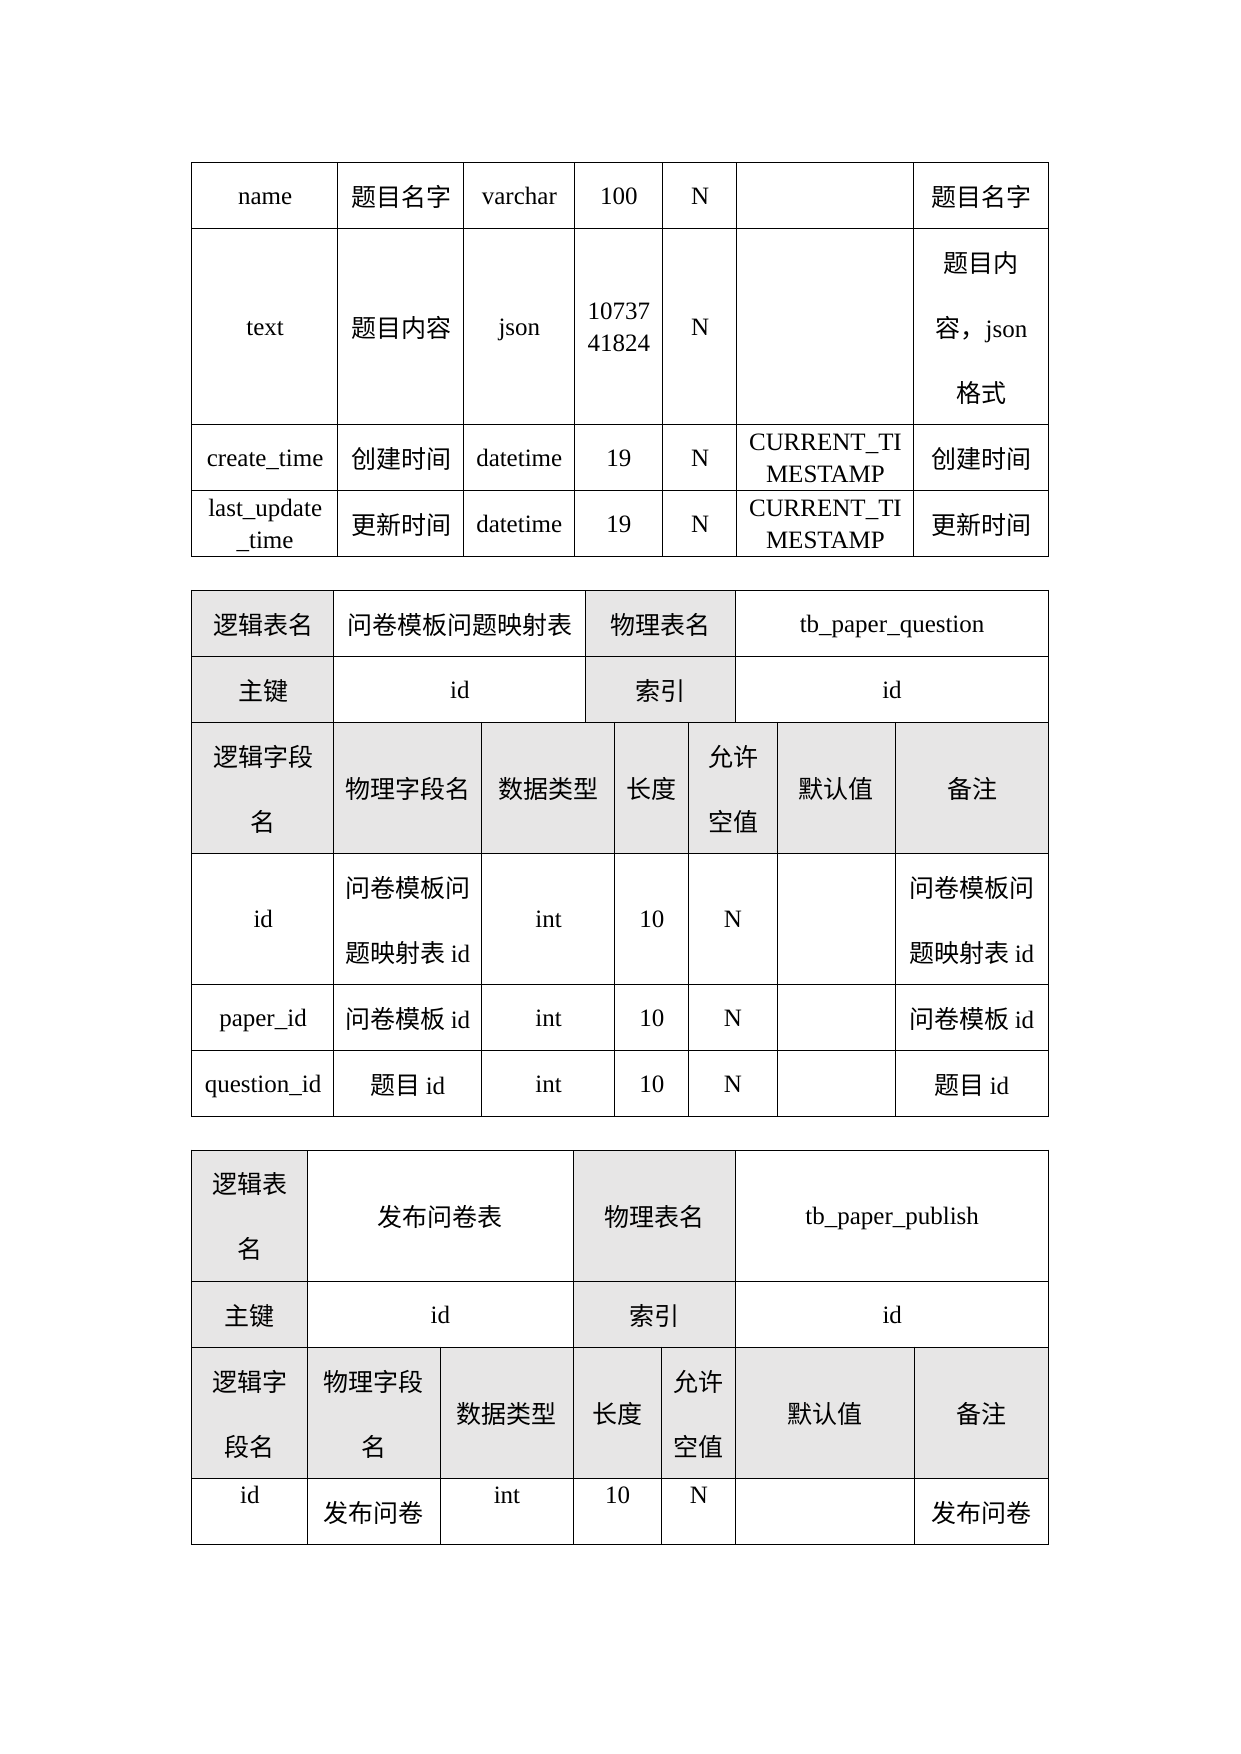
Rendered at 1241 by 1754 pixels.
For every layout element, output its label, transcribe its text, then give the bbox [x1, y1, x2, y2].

table_cell 问卷模板问题映射表id [334, 854, 481, 984]
table_cell 发布问卷表id [308, 1479, 440, 1544]
table_cell 创建时间 [338, 425, 463, 490]
table_header 发布问卷表 [308, 1151, 573, 1281]
table_cell [778, 985, 895, 1050]
table_cell CURRENT_TIMESTAMP [737, 425, 913, 490]
table_cell int [482, 1051, 614, 1116]
table_cell 长度 [574, 1348, 661, 1478]
table_cell 索引 [586, 657, 735, 722]
table_cell 更新时间 [914, 491, 1048, 556]
table_header tb_paper_publish [736, 1151, 1048, 1281]
table_cell text [192, 229, 337, 424]
table_cell id [308, 1282, 573, 1347]
table_cell CURRENT_TIMESTAMP [737, 491, 913, 556]
table_cell 逻辑字段名 [192, 723, 333, 853]
table_cell 允许空值 [662, 1348, 735, 1478]
table_cell 备注 [915, 1348, 1048, 1478]
table_cell 默认值 [778, 723, 895, 853]
table_header 物理表名 [574, 1151, 735, 1281]
table_cell N [663, 425, 736, 490]
table_cell int [482, 854, 614, 984]
table_cell 数据类型 [482, 723, 614, 853]
table_cell json [464, 229, 574, 424]
table_header tb_paper_question [736, 591, 1048, 656]
table_cell 物理字段名 [308, 1348, 440, 1478]
table_cell id [192, 1479, 307, 1544]
table_cell 允许空值 [689, 723, 777, 853]
table_cell datetime [464, 425, 574, 490]
table_cell 题目id [334, 1051, 481, 1116]
table_cell N [663, 491, 736, 556]
table_cell 19 [575, 491, 662, 556]
table_cell N [689, 985, 777, 1050]
table_header 问卷模板问题映射表 [334, 591, 585, 656]
table_cell [737, 229, 913, 424]
table_cell 题目内容，json格式 [914, 229, 1048, 424]
table_cell 1073741824 [575, 229, 662, 424]
table_cell 问卷模板id [334, 985, 481, 1050]
table_cell id [192, 854, 333, 984]
table_cell 逻辑字段名 [192, 1348, 307, 1478]
table_cell id [736, 657, 1048, 722]
table_cell 物理字段名 [334, 723, 481, 853]
table_cell [737, 163, 913, 228]
table_cell 主键 [192, 1282, 307, 1347]
table_cell datetime [464, 491, 574, 556]
table_cell 题目id [896, 1051, 1048, 1116]
table_cell paper_id [192, 985, 333, 1050]
table_cell int [441, 1479, 573, 1544]
table_cell 10 [574, 1479, 661, 1544]
table_cell 创建时间 [914, 425, 1048, 490]
table_cell 题目内容 [338, 229, 463, 424]
table_cell 10 [615, 854, 688, 984]
table_cell 发布问卷表的id [915, 1479, 1048, 1544]
table_cell int [482, 985, 614, 1050]
table_cell 100 [575, 163, 662, 228]
table_cell name [192, 163, 337, 228]
table_cell 题目名字 [338, 163, 463, 228]
table_cell 问卷模板问题映射表id [896, 854, 1048, 984]
table_cell 更新时间 [338, 491, 463, 556]
table_cell N [663, 229, 736, 424]
table_header 逻辑表名 [192, 591, 333, 656]
table_cell 主键 [192, 657, 333, 722]
table_cell N [663, 163, 736, 228]
table_cell 10 [615, 1051, 688, 1116]
table_cell create_time [192, 425, 337, 490]
table_cell id [334, 657, 585, 722]
table_cell question_id [192, 1051, 333, 1116]
table_cell N [689, 1051, 777, 1116]
table_header 物理表名 [586, 591, 735, 656]
table_cell N [689, 854, 777, 984]
table_cell [736, 1479, 914, 1544]
table_cell [778, 854, 895, 984]
table_cell 数据类型 [441, 1348, 573, 1478]
table_cell 备注 [896, 723, 1048, 853]
table_cell 10 [615, 985, 688, 1050]
table_cell id [736, 1282, 1048, 1347]
table_cell [778, 1051, 895, 1116]
table_cell 19 [575, 425, 662, 490]
table_cell 长度 [615, 723, 688, 853]
table_cell 索引 [574, 1282, 735, 1347]
table_cell 题目名字 [914, 163, 1048, 228]
table_cell varchar [464, 163, 574, 228]
table_cell 问卷模板id [896, 985, 1048, 1050]
table_cell last_update_time [192, 491, 337, 556]
table_header 逻辑表名 [192, 1151, 307, 1281]
table_cell N [662, 1479, 735, 1544]
table_cell 默认值 [736, 1348, 914, 1478]
